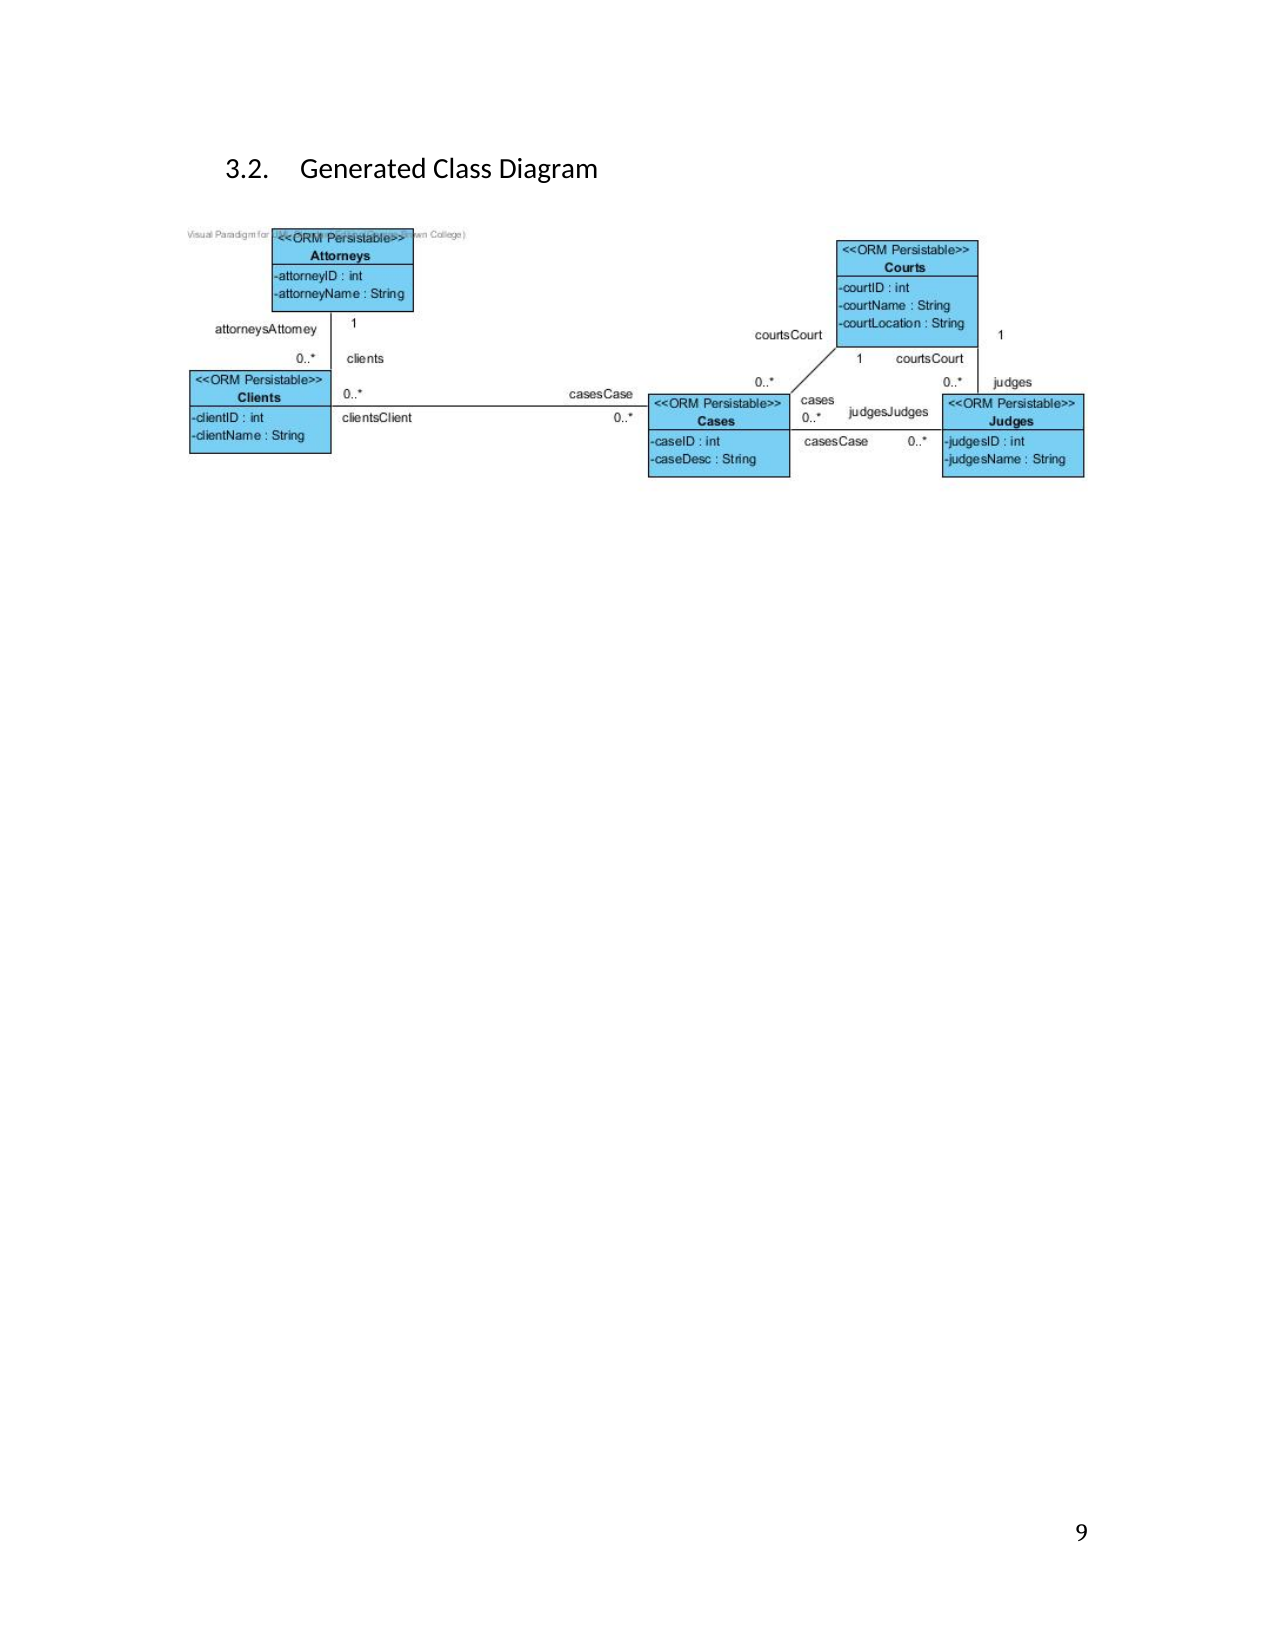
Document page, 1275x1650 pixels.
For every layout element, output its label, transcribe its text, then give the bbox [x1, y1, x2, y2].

list Generated Class Diagram [225, 150, 1087, 186]
picture [187, 226, 1088, 493]
